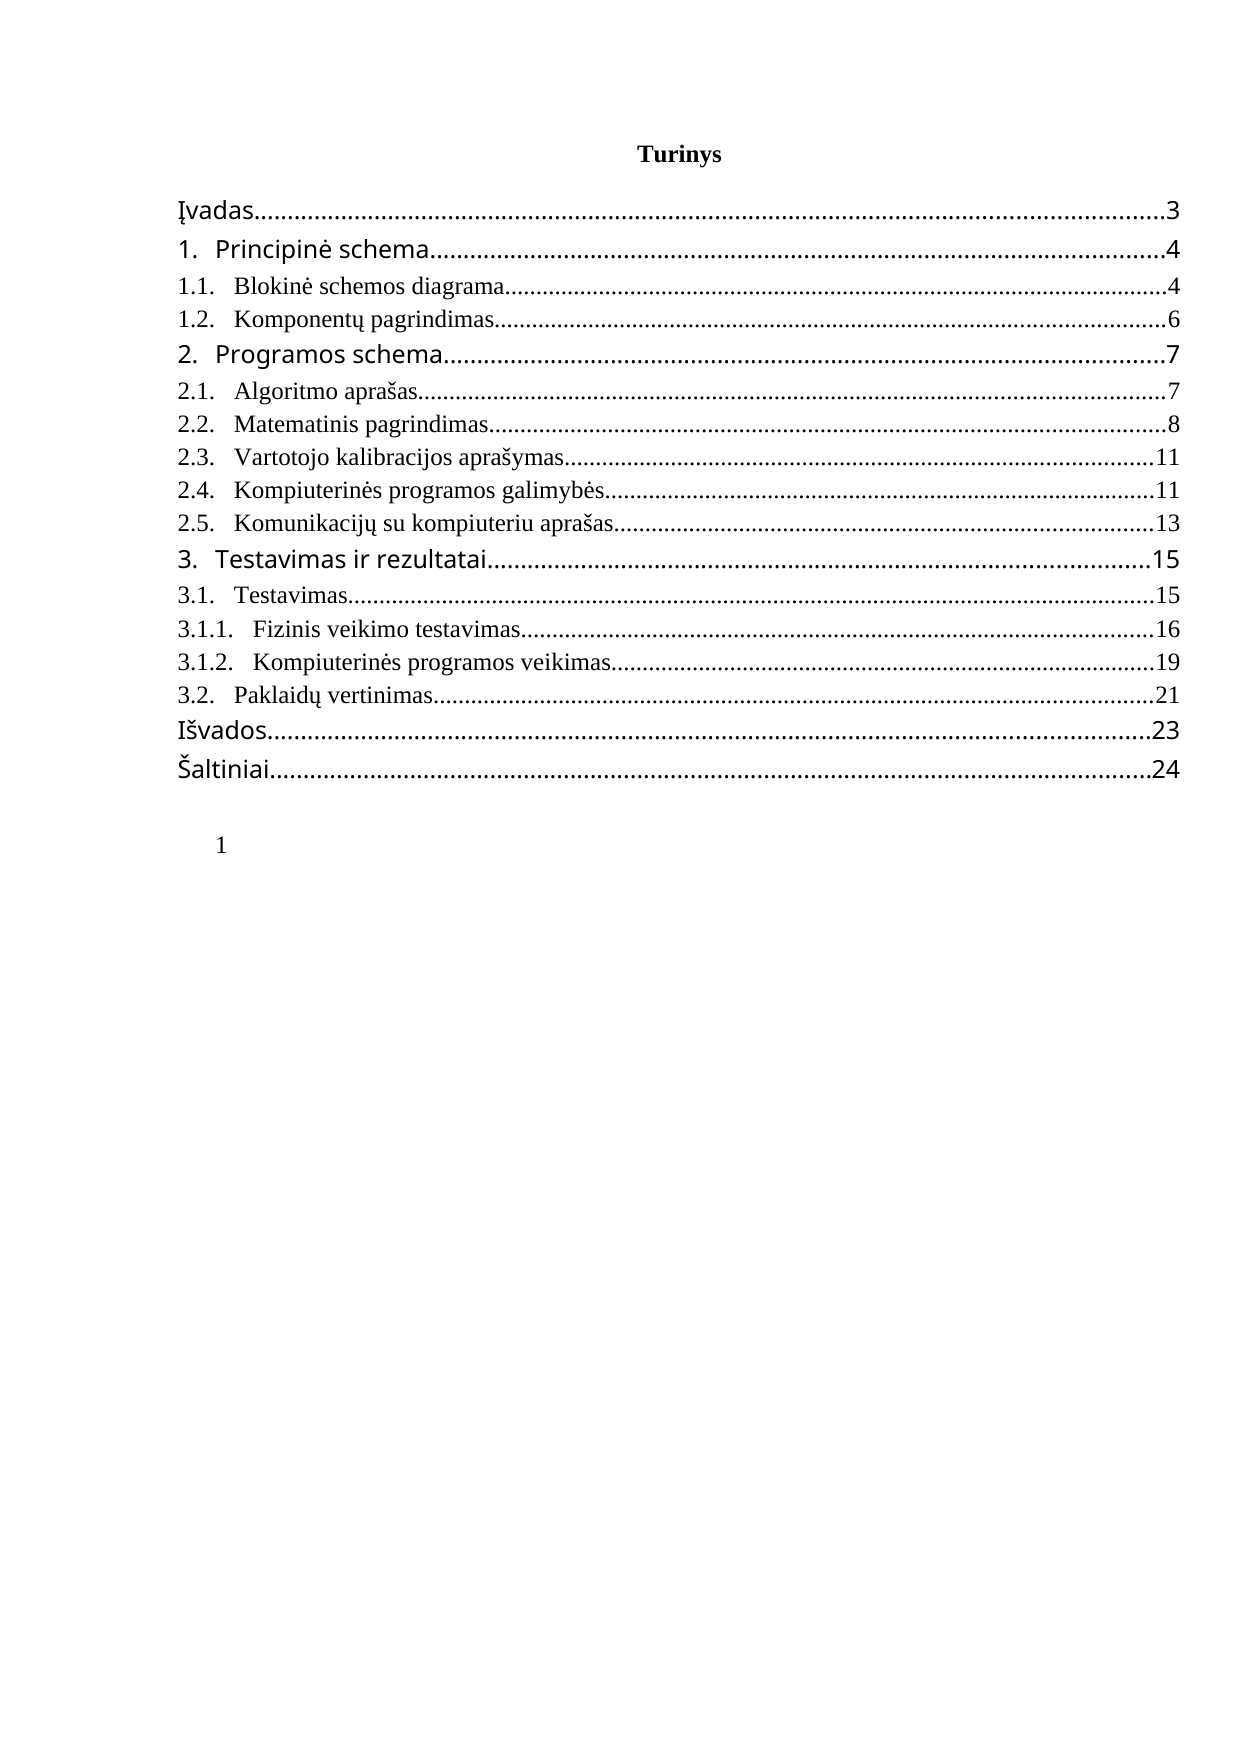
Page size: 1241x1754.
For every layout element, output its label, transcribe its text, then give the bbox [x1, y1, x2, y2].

text Įvadas 3 [177, 193, 1181, 227]
text 2.2. Matematinis pagrindimas 8 [177, 409, 1181, 438]
text 1.1. Blokinė schemos diagrama 4 [177, 271, 1181, 300]
text 1. Principinė schema 4 [177, 232, 1181, 266]
text 3.1. Testavimas 15 [177, 581, 1181, 609]
text Šaltiniai 24 [177, 752, 1181, 786]
text 2.3. Vartotojo kalibracijos aprašymas 11 [177, 442, 1181, 471]
text 2.1. Algoritmo aprašas 7 [177, 376, 1181, 405]
text Turinys [177, 139, 1181, 168]
text 3.1.1. Fizinis veikimo testavimas 16 [177, 614, 1181, 642]
text 1.2. Komponentų pagrindimas 6 [177, 304, 1181, 333]
text 2.5. Komunikacijų su kompiuteriu aprašas 13 [177, 508, 1181, 537]
text 3.1.2. Kompiuterinės programos veikimas 19 [177, 647, 1181, 675]
text 2. Programos schema 7 [177, 337, 1181, 371]
text 3.2. Paklaidų vertinimas 21 [177, 680, 1181, 708]
text 3. Testavimas ir rezultatai 15 [177, 541, 1181, 576]
text 2.4. Kompiuterinės programos galimybės 11 [177, 475, 1181, 504]
text Išvados 23 [177, 713, 1181, 747]
